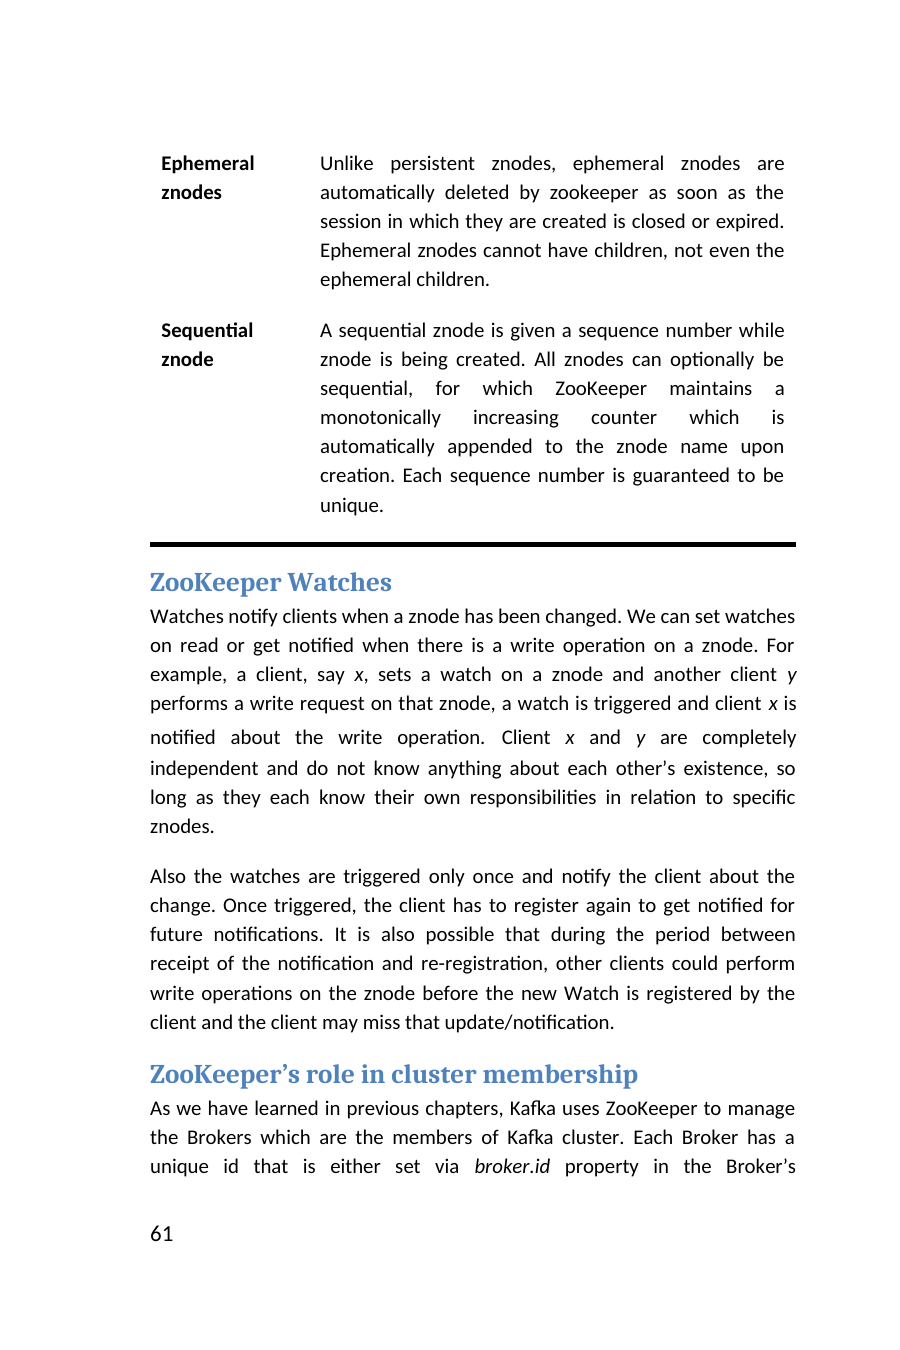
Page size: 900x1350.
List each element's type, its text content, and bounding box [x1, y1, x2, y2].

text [150, 1095, 796, 1178]
text ZooKeeper Watches [150, 567, 796, 598]
text ZooKeeper’s role in cluster membership [150, 1059, 796, 1090]
table_cell Sequential znode [150, 317, 309, 542]
text Watches notify clients when a znode has been changed. We can set watches on read or get notified when there is a write operation on a znode. For example, a client, say x, sets a watch on a znode and another client y performs a write request on that znode, a watch is triggered and client x is notified about the write operation. Client x and y are completely independent and do not know anything about each other’s existence, so long as they each know their own responsibilities in relation to specific znodes. [150, 603, 796, 838]
text Also the watches are triggered only once and notify the client about the change. Once triggered, the client has to register again to get notified for future notifications. It is also possible that during the period between receipt of the notification and re-registration, other clients could perform write operations on the znode before the new Watch is registered by the client and the client may miss that update/notification. [150, 863, 796, 1034]
table_cell A sequential znode is given a sequence number while znode is being created. All znodes can optionally be sequential, for which ZooKeeper maintains a monotonically increasing counter which is automatically appended to the znode name upon creation. Each sequence number is guaranteed to be unique. [309, 317, 796, 542]
table_cell Unlike persistent znodes, ephemeral znodes are automatically deleted by zookeeper as soon as the session in which they are created is closed or expired. Ephemeral znodes cannot have children, not even the ephemeral children. [309, 150, 796, 317]
table_cell Ephemeral znodes [150, 150, 309, 317]
